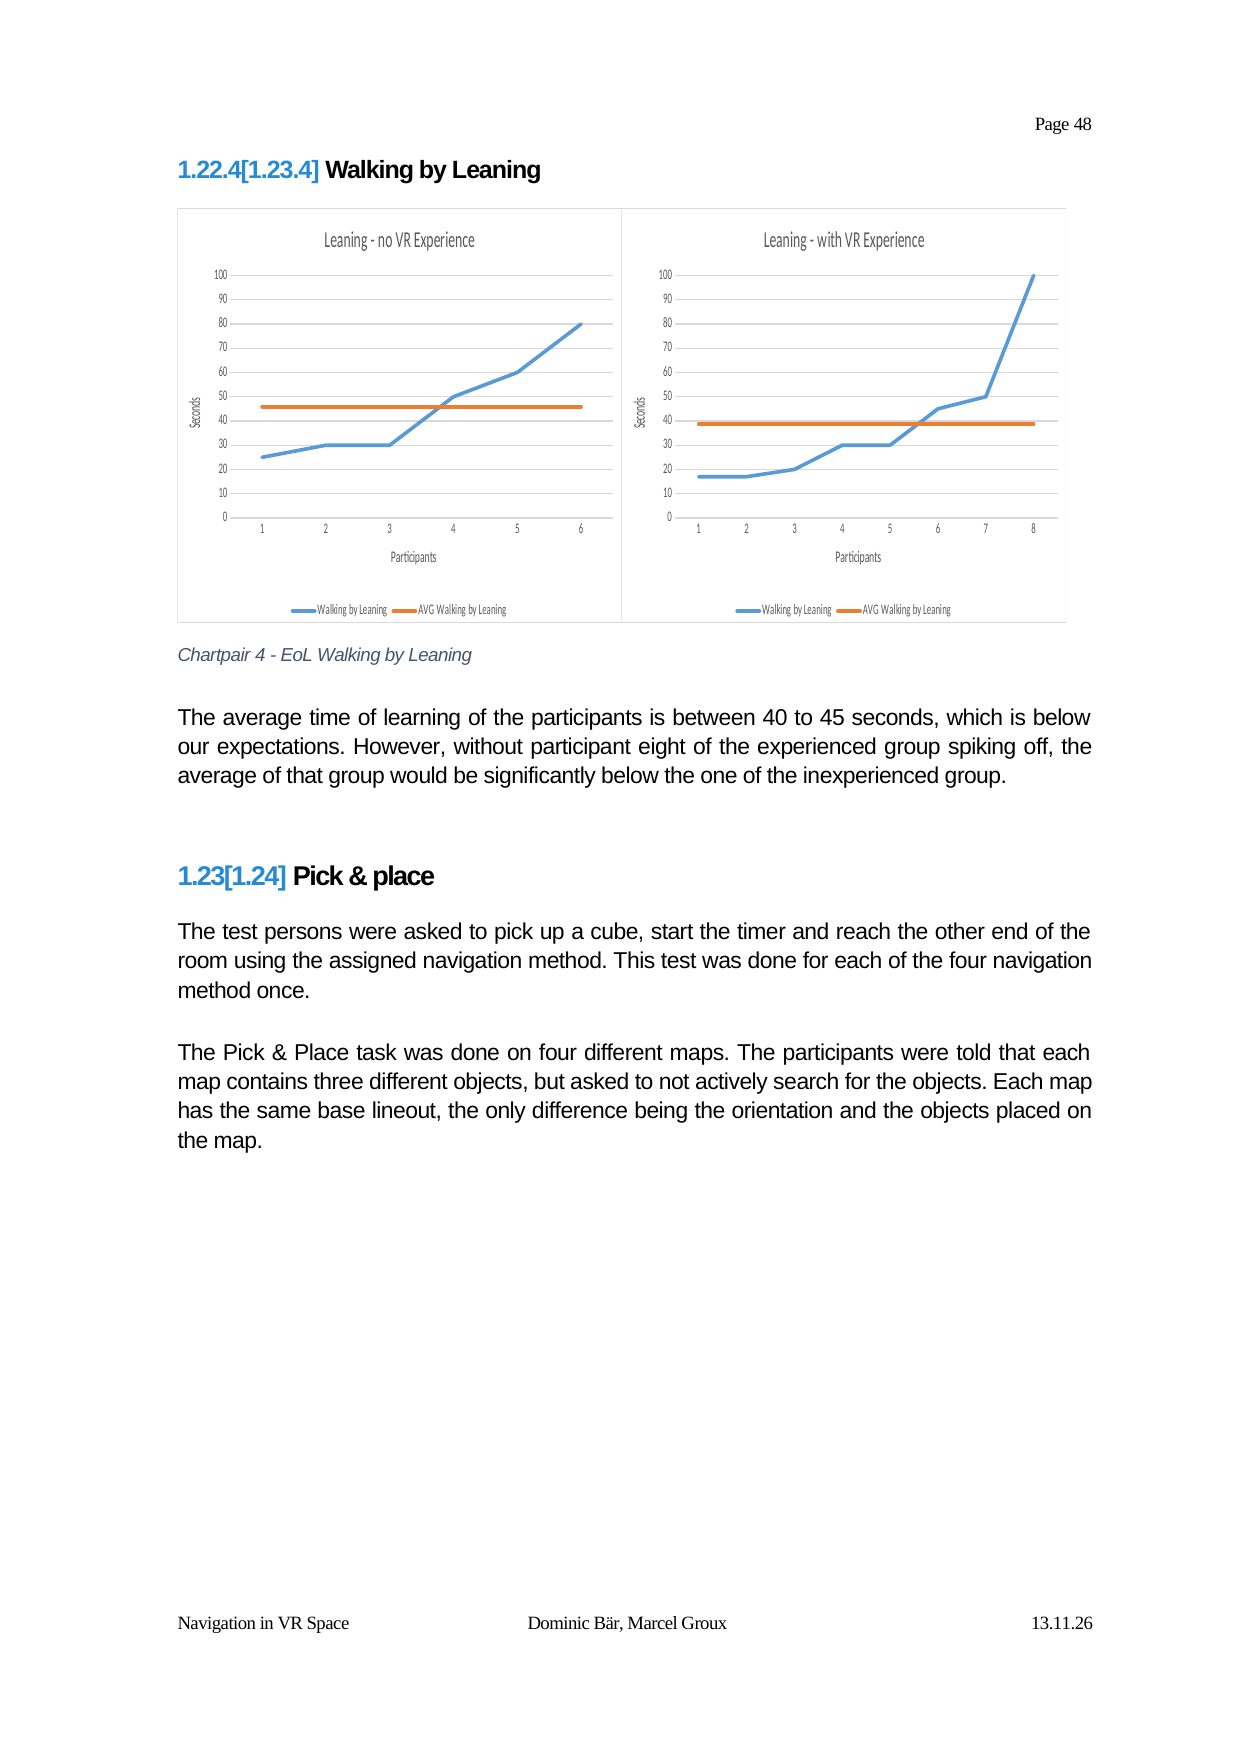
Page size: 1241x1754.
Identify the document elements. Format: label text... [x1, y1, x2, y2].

text The Pick & Place task was done on four different maps. The participants were told that each map contains three different objects, but asked to not actively search for the objects. Each map has the same base lineout, the only difference being the orientation and the objects placed on the map. [177, 1037, 1092, 1154]
text The average time of learning of the participants is between 40 to 45 seconds, which is below our expectations. However, without participant eight of the experienced group spiking off, the average of that group would be significantly below the one of the inexperienced group. [177, 702, 1092, 789]
text The test persons were asked to pick up a cube, start the timer and reach the other end of the room using the assigned navigation method. This test was done for each of the four navigation method once. [177, 916, 1092, 1004]
text Chartpair 4 - EoL Walking by Leaning [177, 644, 1092, 665]
subtitle Walking by Leaning [177, 155, 1092, 183]
subtitle Pick & place [177, 860, 1092, 891]
